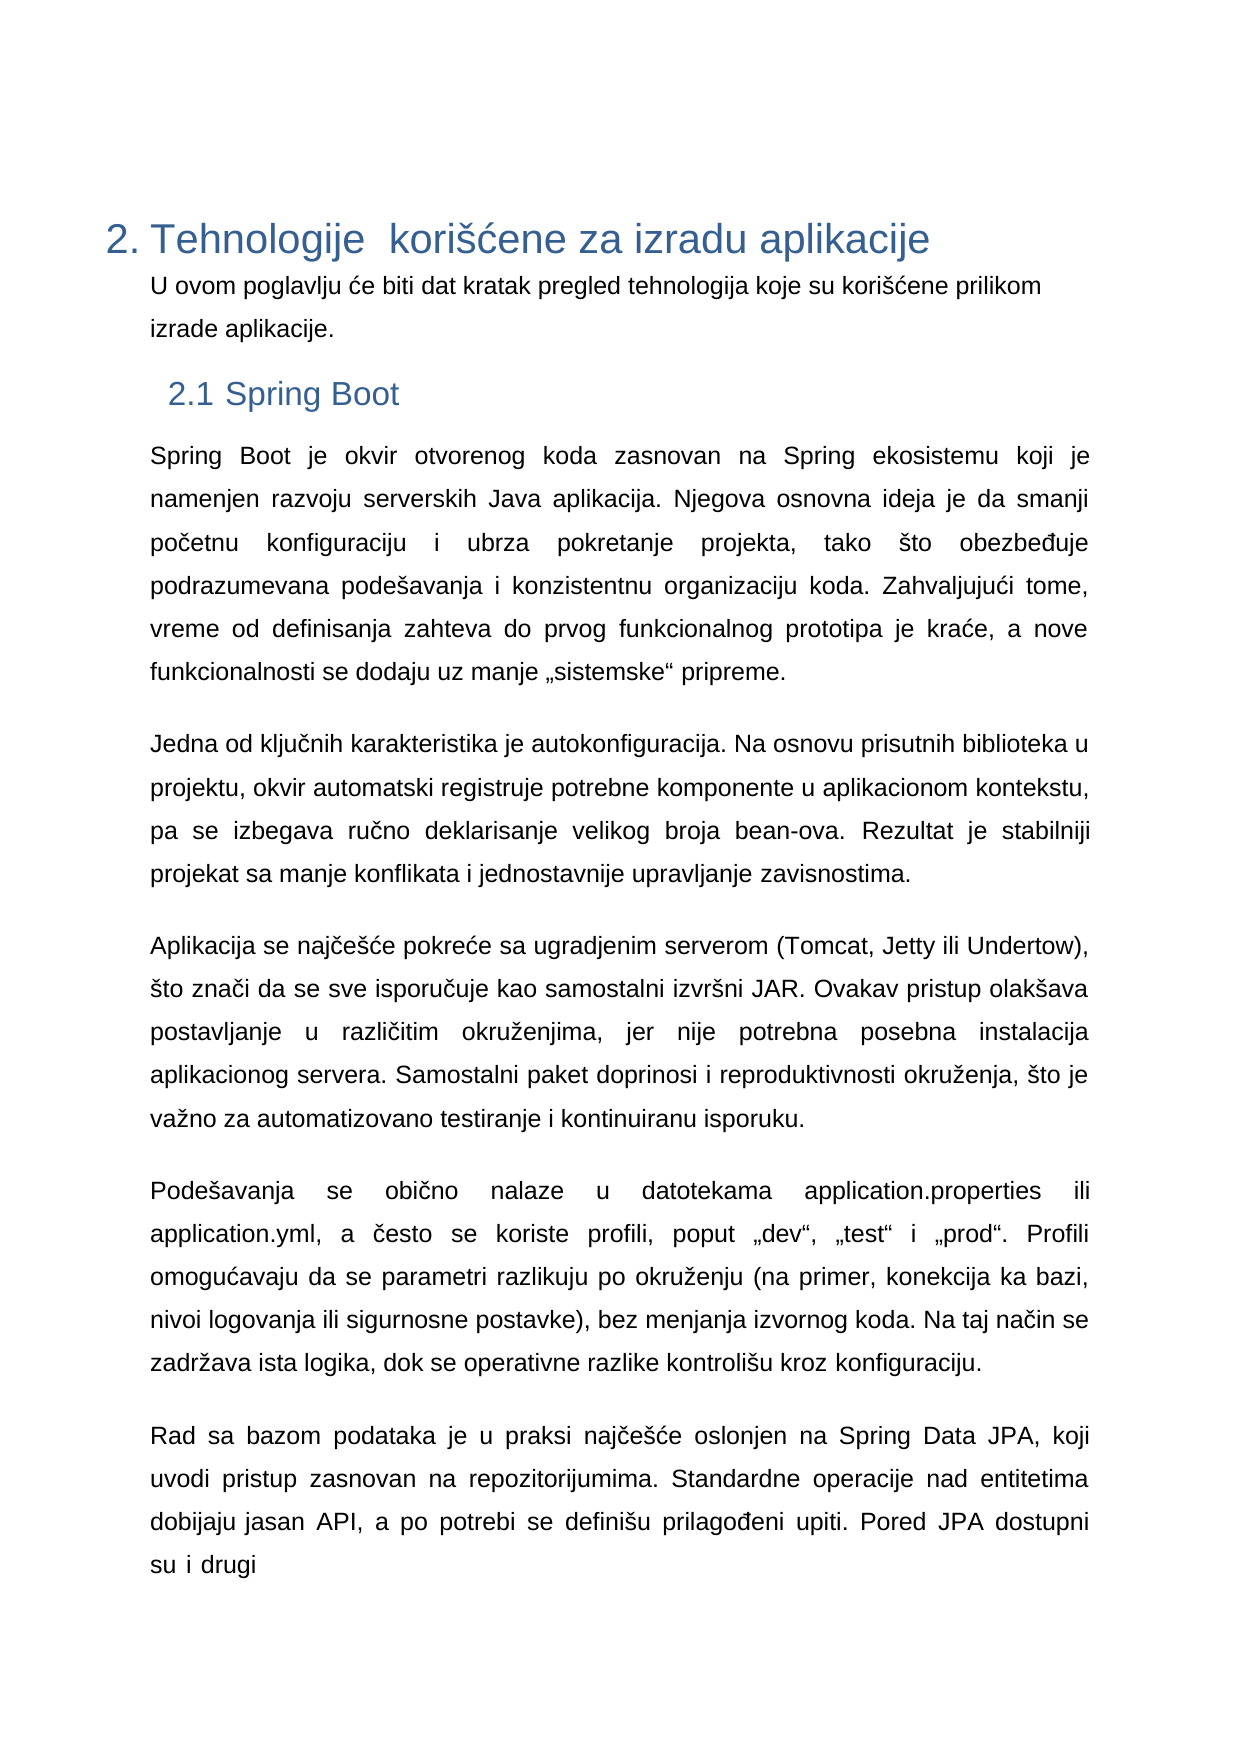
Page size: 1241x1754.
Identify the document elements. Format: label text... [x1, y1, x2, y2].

text Aplikacija se najčešće pokreće sa ugradjenim serverom (Tomcat, Jetty ili Undertow), što znači da se sve isporučuje kao samostalni izvršni JAR. Ovakav pristup olakšava postavljanje u različitim okruženjima, jer nije potrebna posebna instalacija aplikacionog servera. Samostalni paket doprinosi i reproduktivnosti okruženja, što je važno za automatizovano testiranje i kontinuiranu isporuku. [150, 931, 1090, 1132]
text izrade aplikacije. [150, 314, 1105, 342]
subtitle Tehnologije korišćene za izradu aplikacije [105, 214, 1105, 262]
text Spring Boot je okvir otvorenog koda zasnovan na Spring ekosistemu koji je namenjen razvoju serverskih Java aplikacija. Njegova osnovna ideja je da smanji početnu konfiguraciju i ubrza pokretanje projekta, tako što obezbeđuje podrazumevana podešavanja i konzistentnu organizaciju koda. Zahvaljujući tome, vreme od definisanja zahteva do prvog funkcionalnog prototipa je kraće, a nove funkcionalnosti se dodaju uz manje „sistemske“ pripreme. [150, 441, 1090, 686]
text Podešavanja se obično nalaze u datotekama application.properties ili application.yml, a često se koriste profili, poput „dev“, „test“ i „prod“. Profili omogućavaju da se parametri razlikuju po okruženju (na primer, konekcija ka bazi, nivoi logovanja ili sigurnosne postavke), bez menjanja izvornog koda. Na taj način se zadržava ista logika, dok se operativne razlike kontrolišu kroz konfiguraciju. [150, 1176, 1091, 1377]
text U ovom poglavlju će biti dat kratak pregled tehnologija koje su korišćene prilikom [150, 271, 1105, 299]
subtitle Spring Boot [168, 374, 1105, 412]
text Rad sa bazom podataka je u praksi najčešće oslonjen na Spring Data JPA, koji uvodi pristup zasnovan na repozitorijumima. Standardne operacije nad entitetima dobijaju jasan API, a po potrebi se definišu prilagođeni upiti. Pored JPA dostupni su i drugi [150, 1421, 1090, 1579]
text Jedna od ključnih karakteristika je autokonfiguracija. Na osnovu prisutnih biblioteka u projektu, okvir automatski registruje potrebne komponente u aplikacionom kontekstu, pa se izbegava ručno deklarisanje velikog broja bean-ova. Rezultat je stabilniji projekat sa manje konflikata i jednostavnije upravljanje zavisnostima. [150, 729, 1091, 888]
